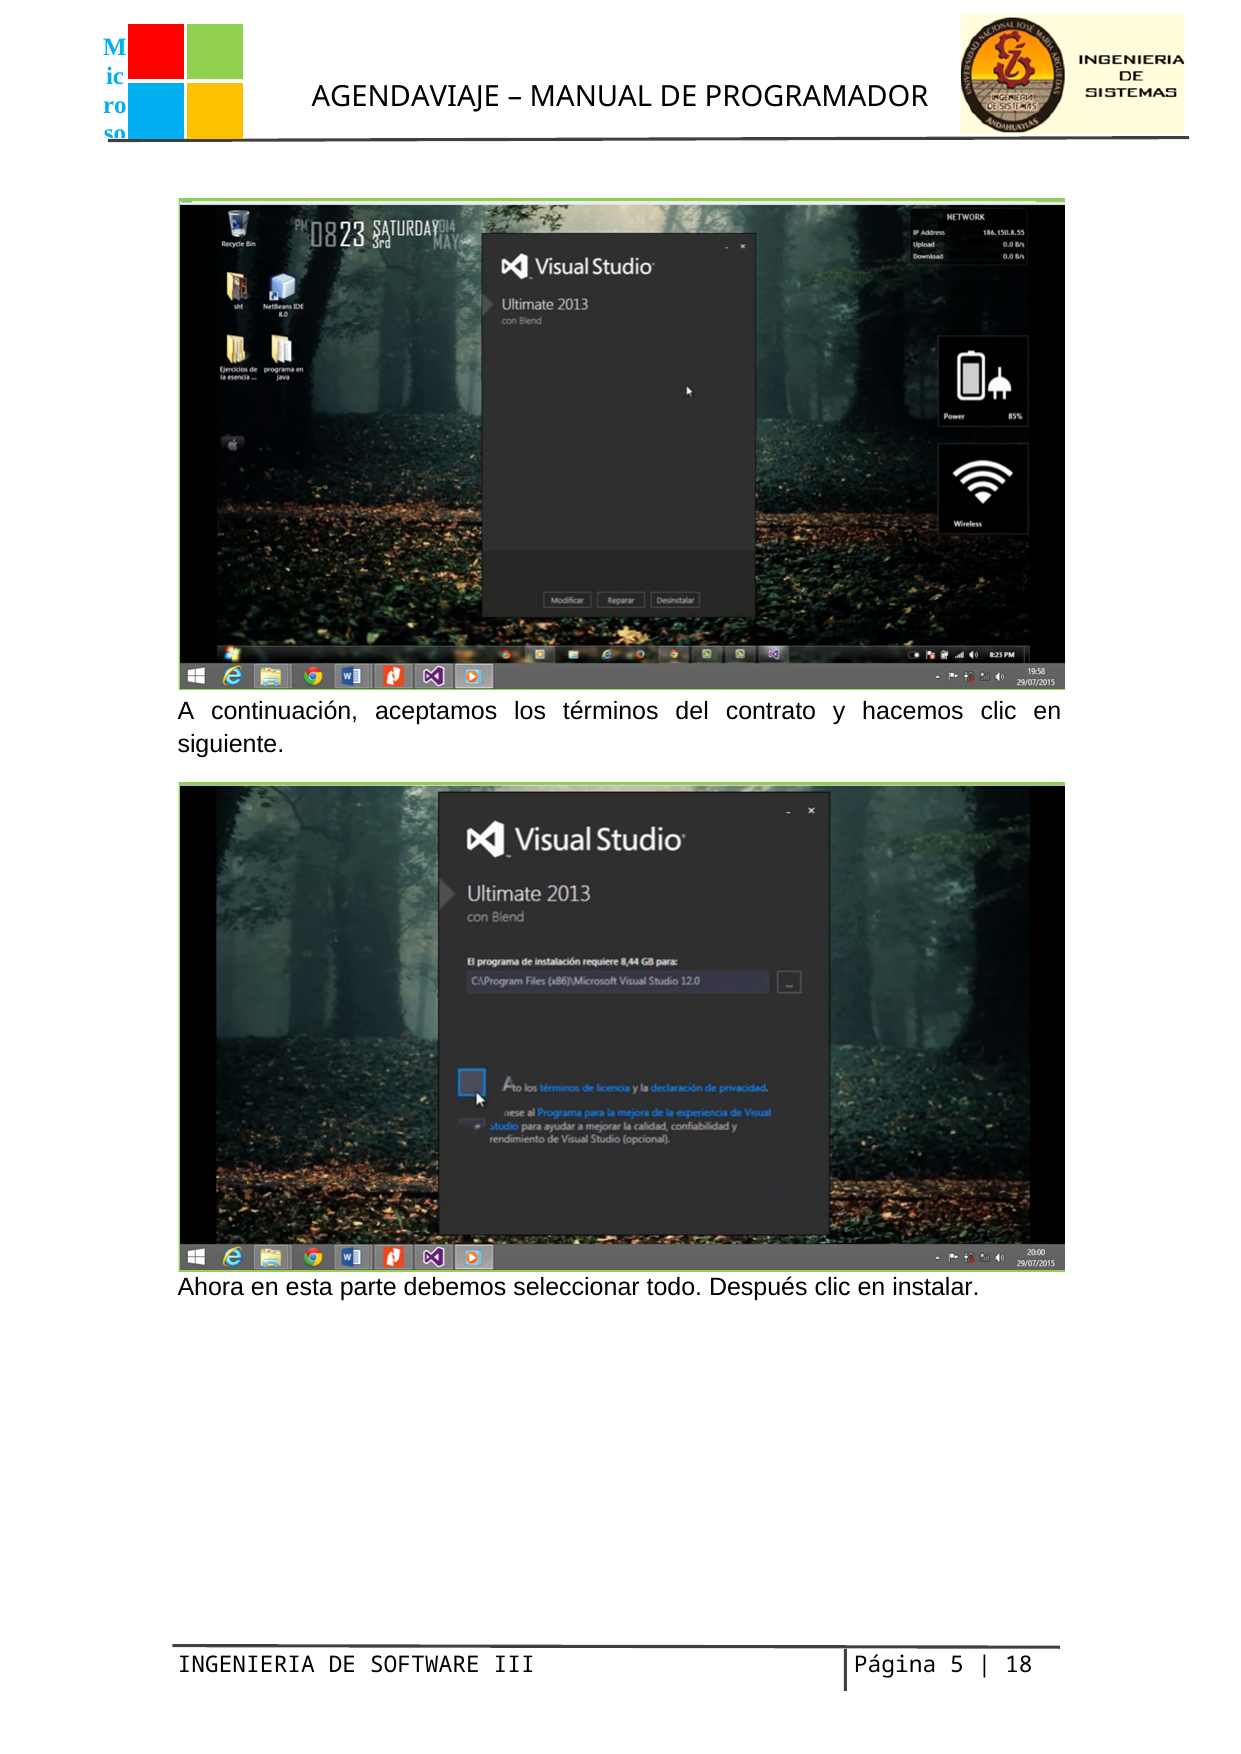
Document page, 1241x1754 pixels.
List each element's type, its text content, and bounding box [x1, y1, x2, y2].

picture [177, 840, 1065, 1328]
picture [959, 14, 1184, 133]
text A continuación, aceptamos los términos del contrato y hacemos clic en siguiente. [177, 753, 1063, 815]
picture [177, 198, 1065, 689]
